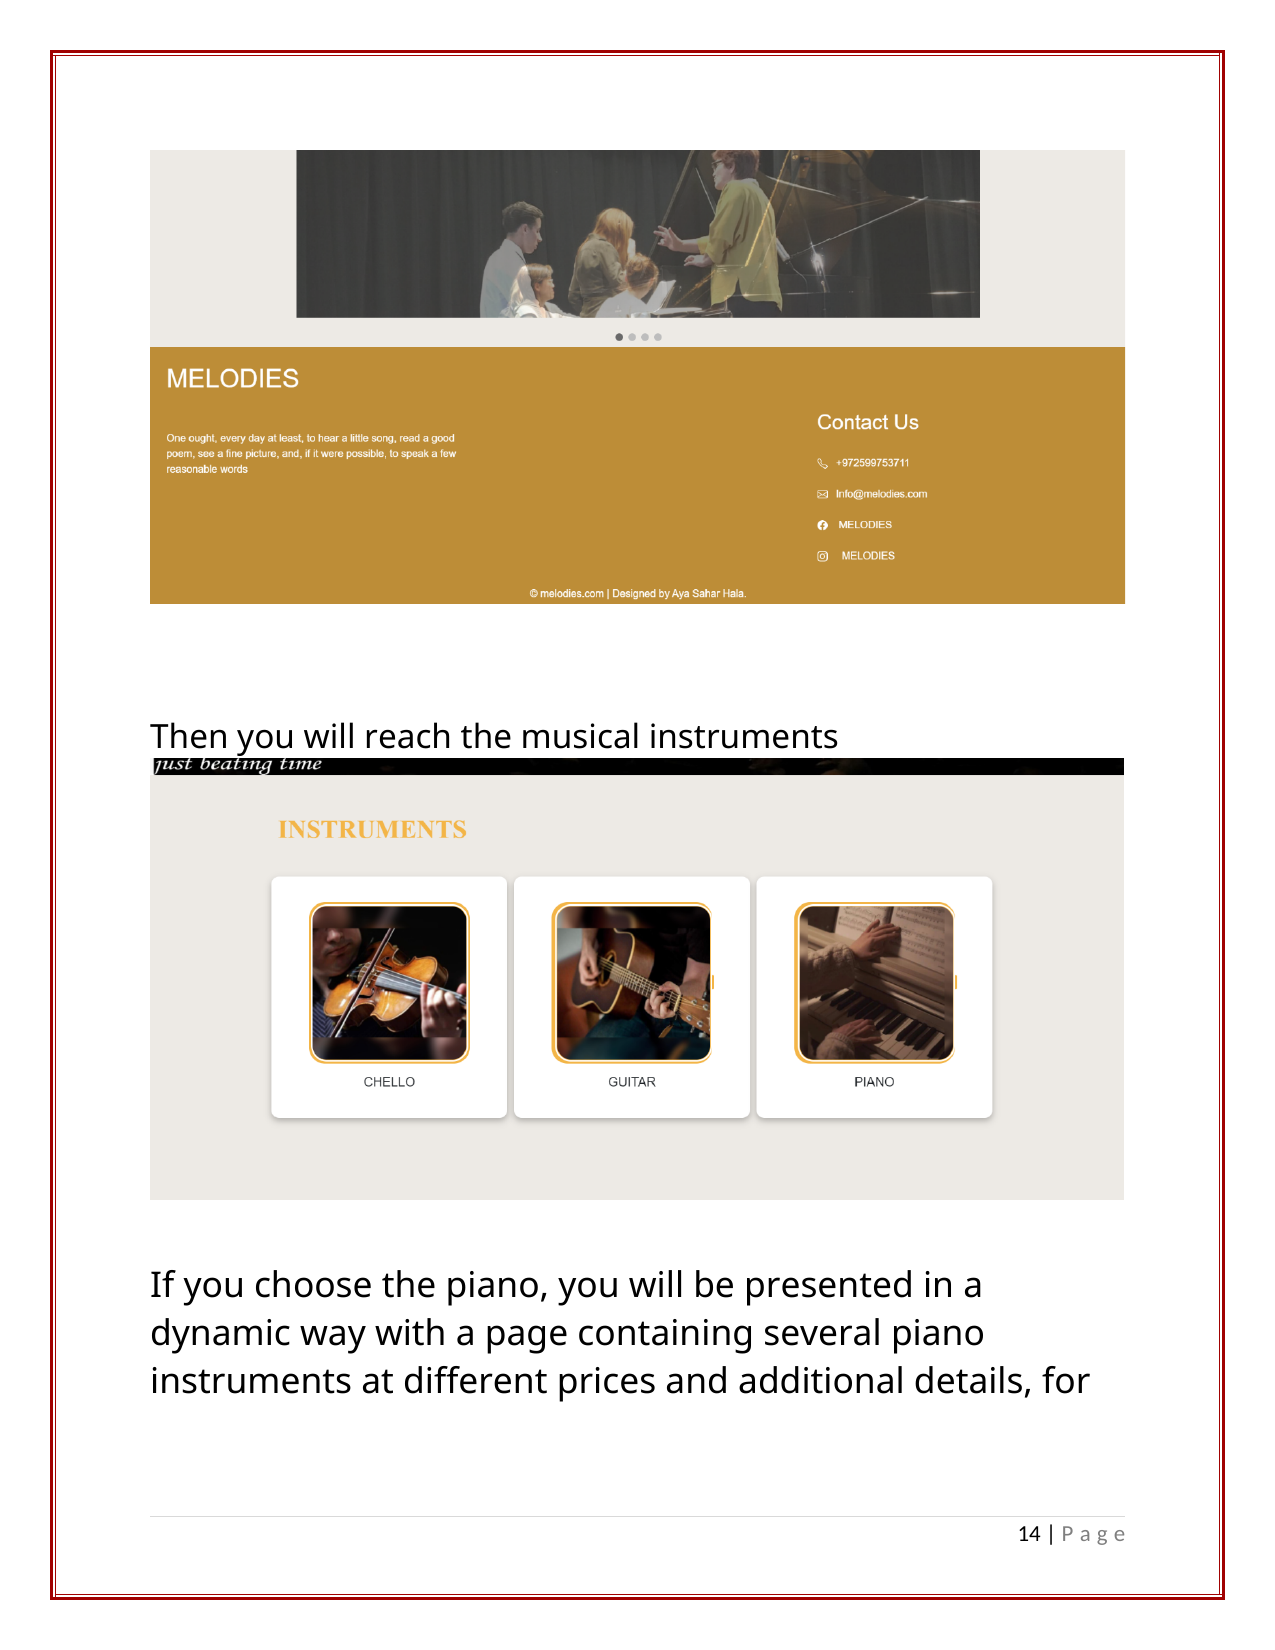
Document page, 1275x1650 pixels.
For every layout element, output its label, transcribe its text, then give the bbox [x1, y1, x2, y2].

text Then you will reach the musical instruments [150, 713, 1125, 758]
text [150, 1259, 1125, 1404]
picture [150, 150, 1125, 604]
picture [150, 758, 1124, 1200]
